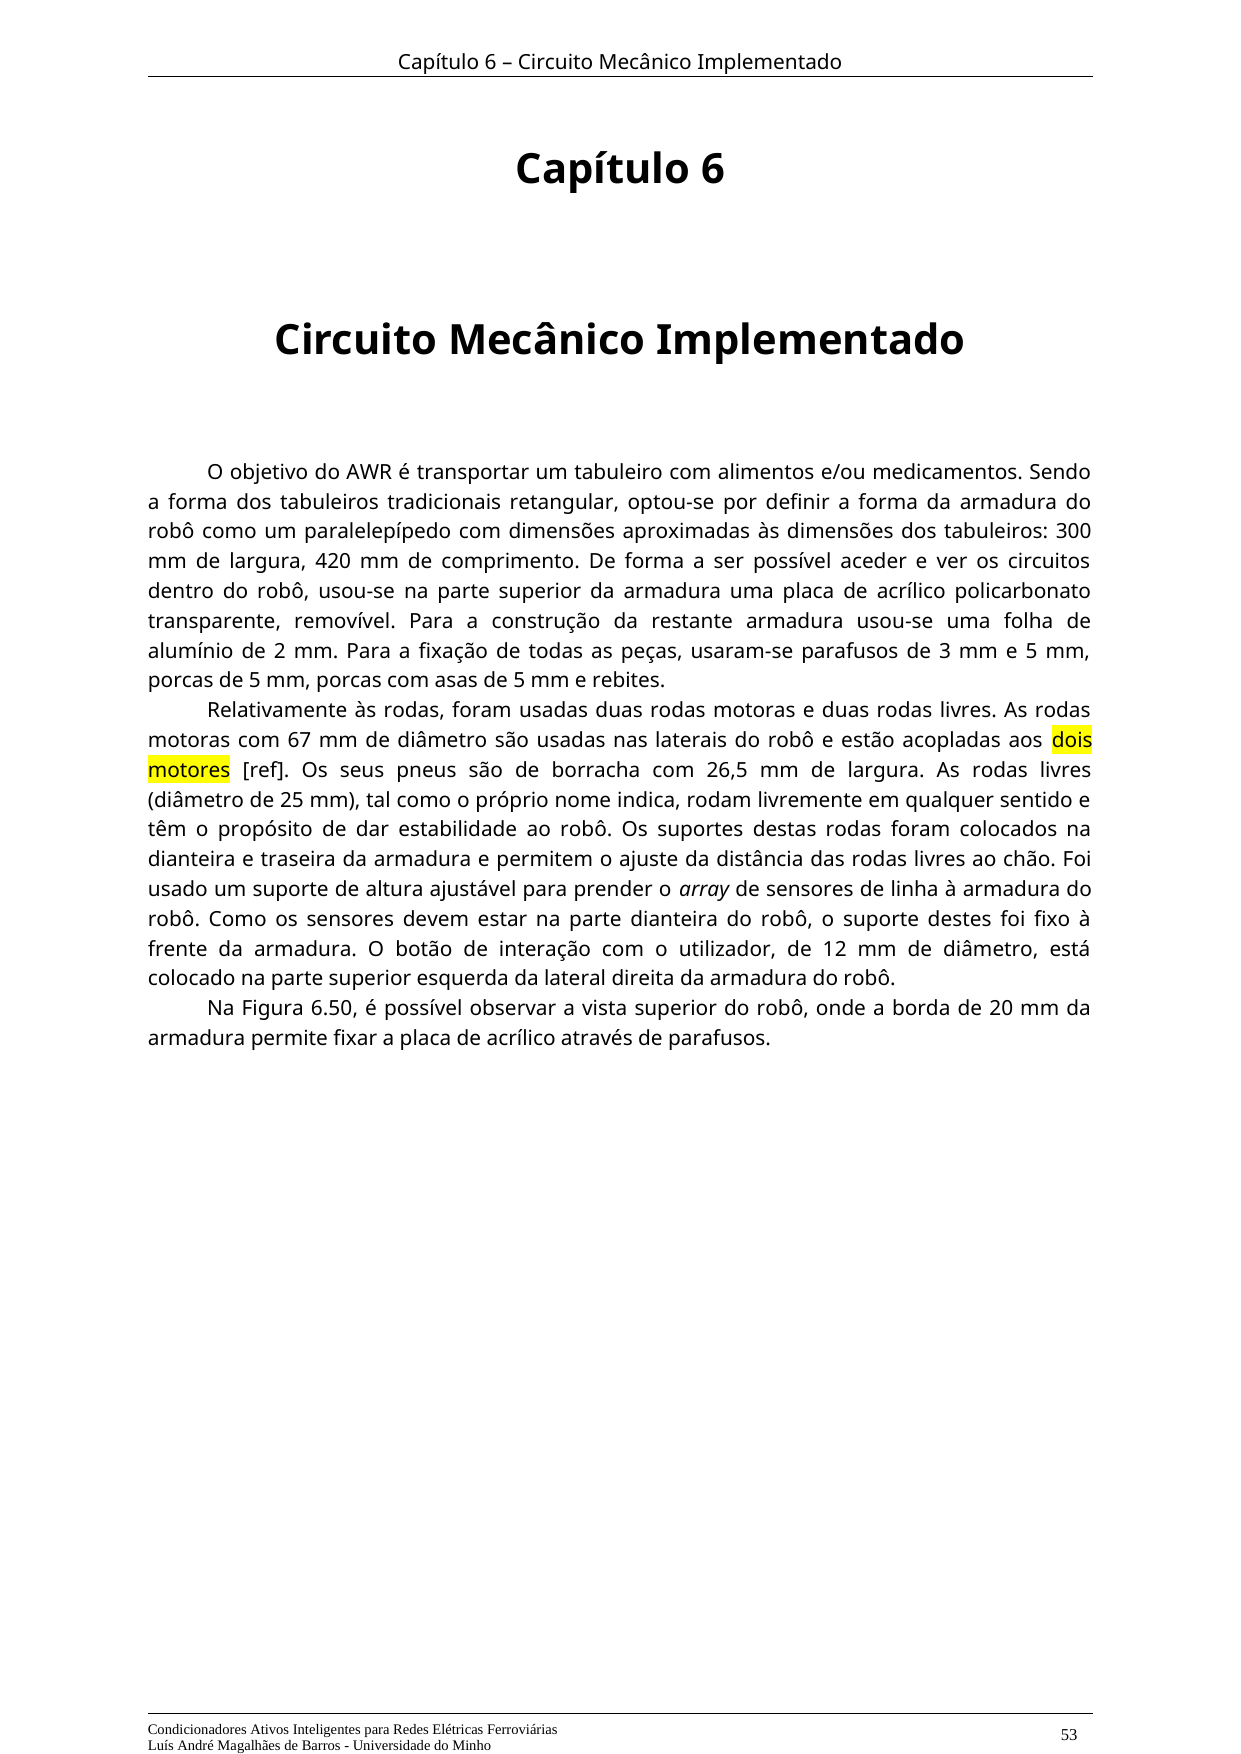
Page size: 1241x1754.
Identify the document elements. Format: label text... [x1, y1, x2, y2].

subtitle Circuito Mecânico Implementado [148, 139, 1092, 366]
text Relativamente às rodas, foram usadas duas rodas motoras e duas rodas livres. As rodas motoras com 67 mm de diâmetro são usadas nas laterais do robô e estão acopladas aos dois motores [ref]. Os seus pneus são de borracha com 26,5 mm de largura. As rodas livres (diâmetro de 25 mm), tal como o próprio nome indica, rodam livremente em qualquer sentido e têm o propósito de dar estabilidade ao robô. Os suportes destas rodas foram colocados na dianteira e traseira da armadura e permitem o ajuste da distância das rodas livres ao chão. Foi usado um suporte de altura ajustável para prender o array de sensores de linha à armadura do robô. Como os sensores devem estar na parte dianteira do robô, o suporte destes foi fixo à frente da armadura. O botão de interação com o utilizador, de 12 mm de diâmetro, está colocado na parte superior esquerda da lateral direita da armadura do robô. [148, 695, 1092, 992]
text O objetivo do AWR é transportar um tabuleiro com alimentos e/ou medicamentos. Sendo a forma dos tabuleiros tradicionais retangular, optou-se por definir a forma da armadura do robô como um paralelepípedo com dimensões aproximadas às dimensões dos tabuleiros: 300 mm de largura, 420 mm de comprimento. De forma a ser possível aceder e ver os circuitos dentro do robô, usou-se na parte superior da armadura uma placa de acrílico policarbonato transparente, removível. Para a construção da restante armadura usou-se uma folha de alumínio de 2 mm. Para a fixação de todas as peças, usaram-se parafusos de 3 mm e 5 mm, porcas de 5 mm, porcas com asas de 5 mm e rebites. [148, 457, 1092, 694]
